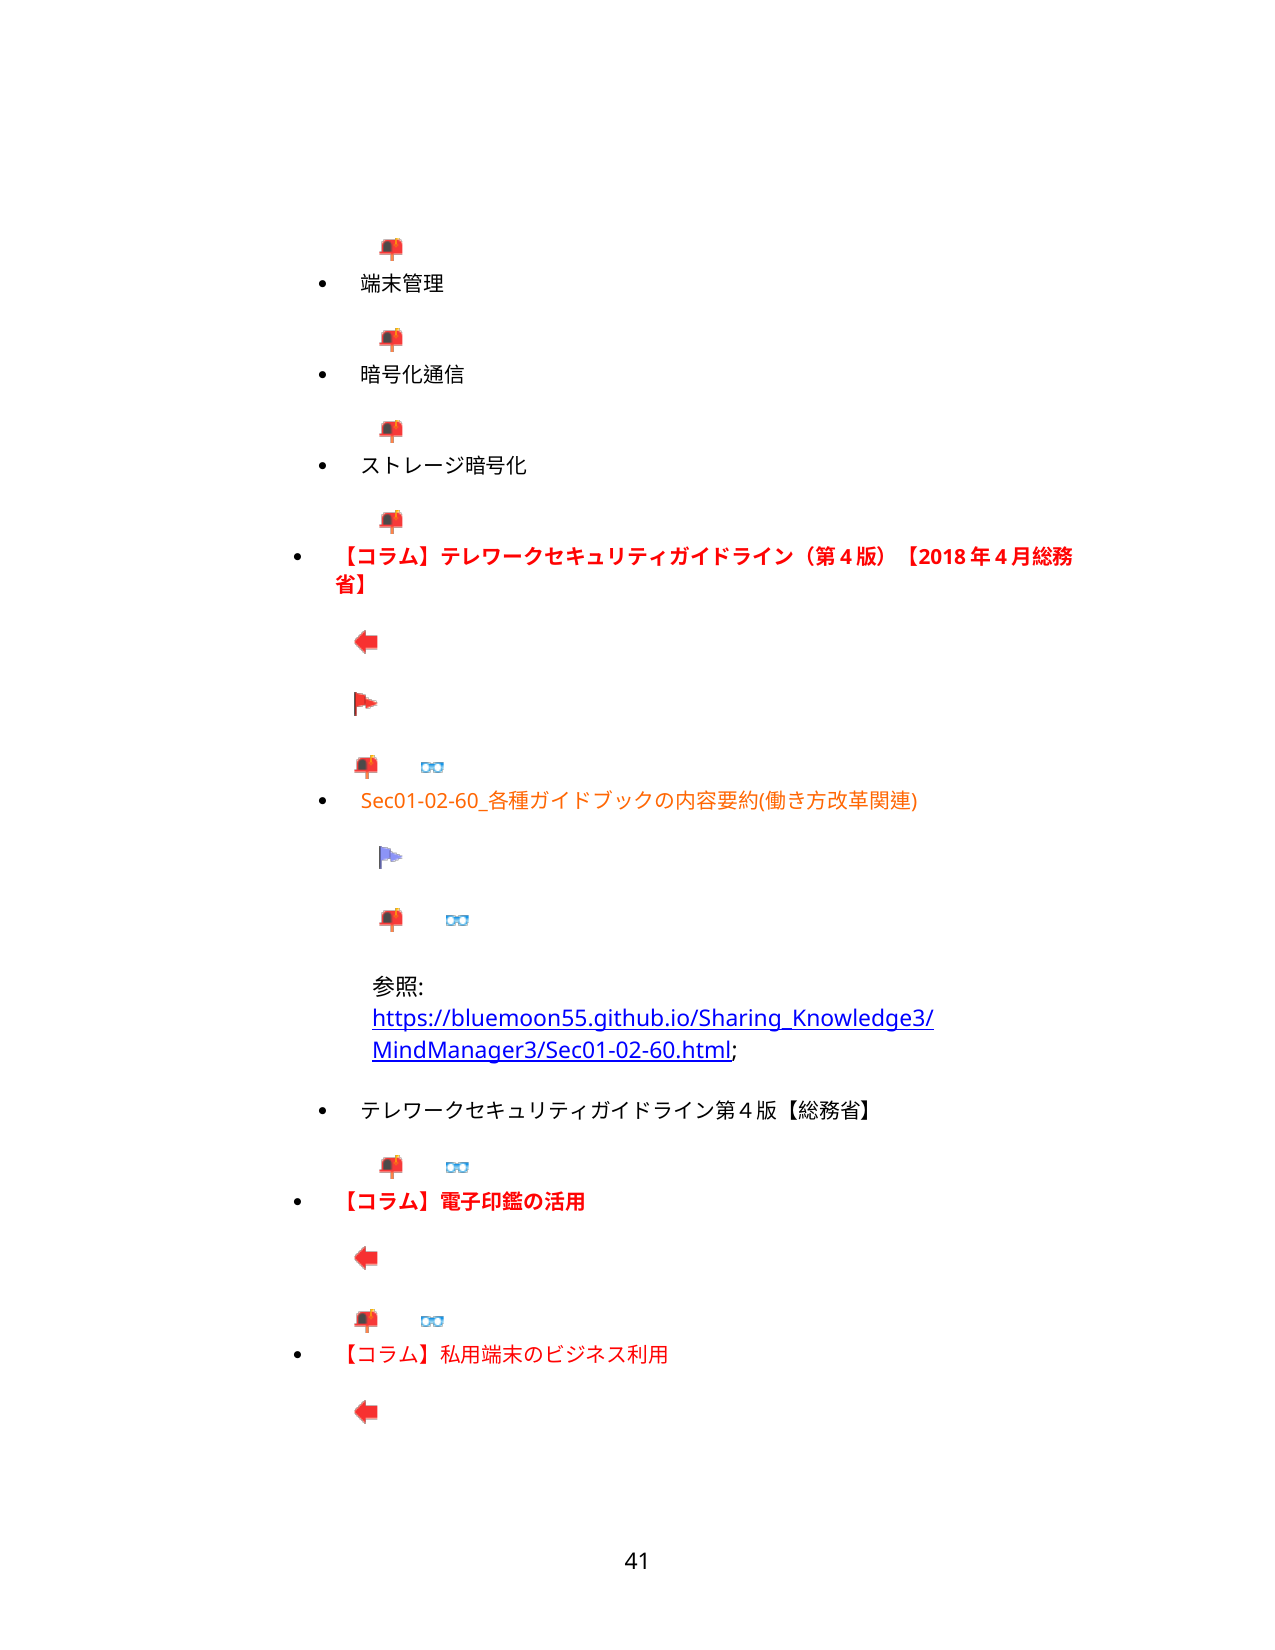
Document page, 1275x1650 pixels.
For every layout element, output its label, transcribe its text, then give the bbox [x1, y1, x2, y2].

picture [379, 510, 403, 534]
picture [354, 1400, 378, 1424]
picture [446, 908, 469, 932]
list 【コラム】テレワークセキュリティガイドライン（第4版）【2018年4月総務省】 [294, 542, 1098, 599]
list 参照: [372, 971, 1098, 1002]
list 【コラム】私用端末のビジネス利用 [294, 1341, 1098, 1369]
list 【コラム】電子印鑑の活用 [294, 1187, 1098, 1216]
picture [354, 630, 378, 654]
picture [421, 755, 444, 779]
picture [421, 1309, 444, 1333]
picture [379, 908, 403, 932]
picture [379, 328, 403, 352]
text https://bluemoon55.github.io/Sharing_Knowledge3/MindManager3/Sec01-02-60.html; [372, 1002, 1098, 1065]
picture [354, 1309, 378, 1333]
picture [379, 1155, 403, 1179]
picture [354, 1246, 378, 1270]
list ストレージ暗号化 [319, 451, 1098, 479]
picture [446, 1155, 469, 1179]
picture [354, 755, 378, 779]
picture [379, 420, 403, 443]
picture [379, 238, 403, 261]
list Sec01-02-60_各種ガイドブックの内容要約(働き方改革関連) [319, 786, 1098, 815]
list 暗号化通信 [319, 360, 1098, 389]
list テレワークセキュリティガイドライン第４版【総務省】 [319, 1096, 1098, 1124]
picture [379, 846, 403, 869]
list 端末管理 [319, 269, 1098, 298]
picture [354, 692, 378, 716]
